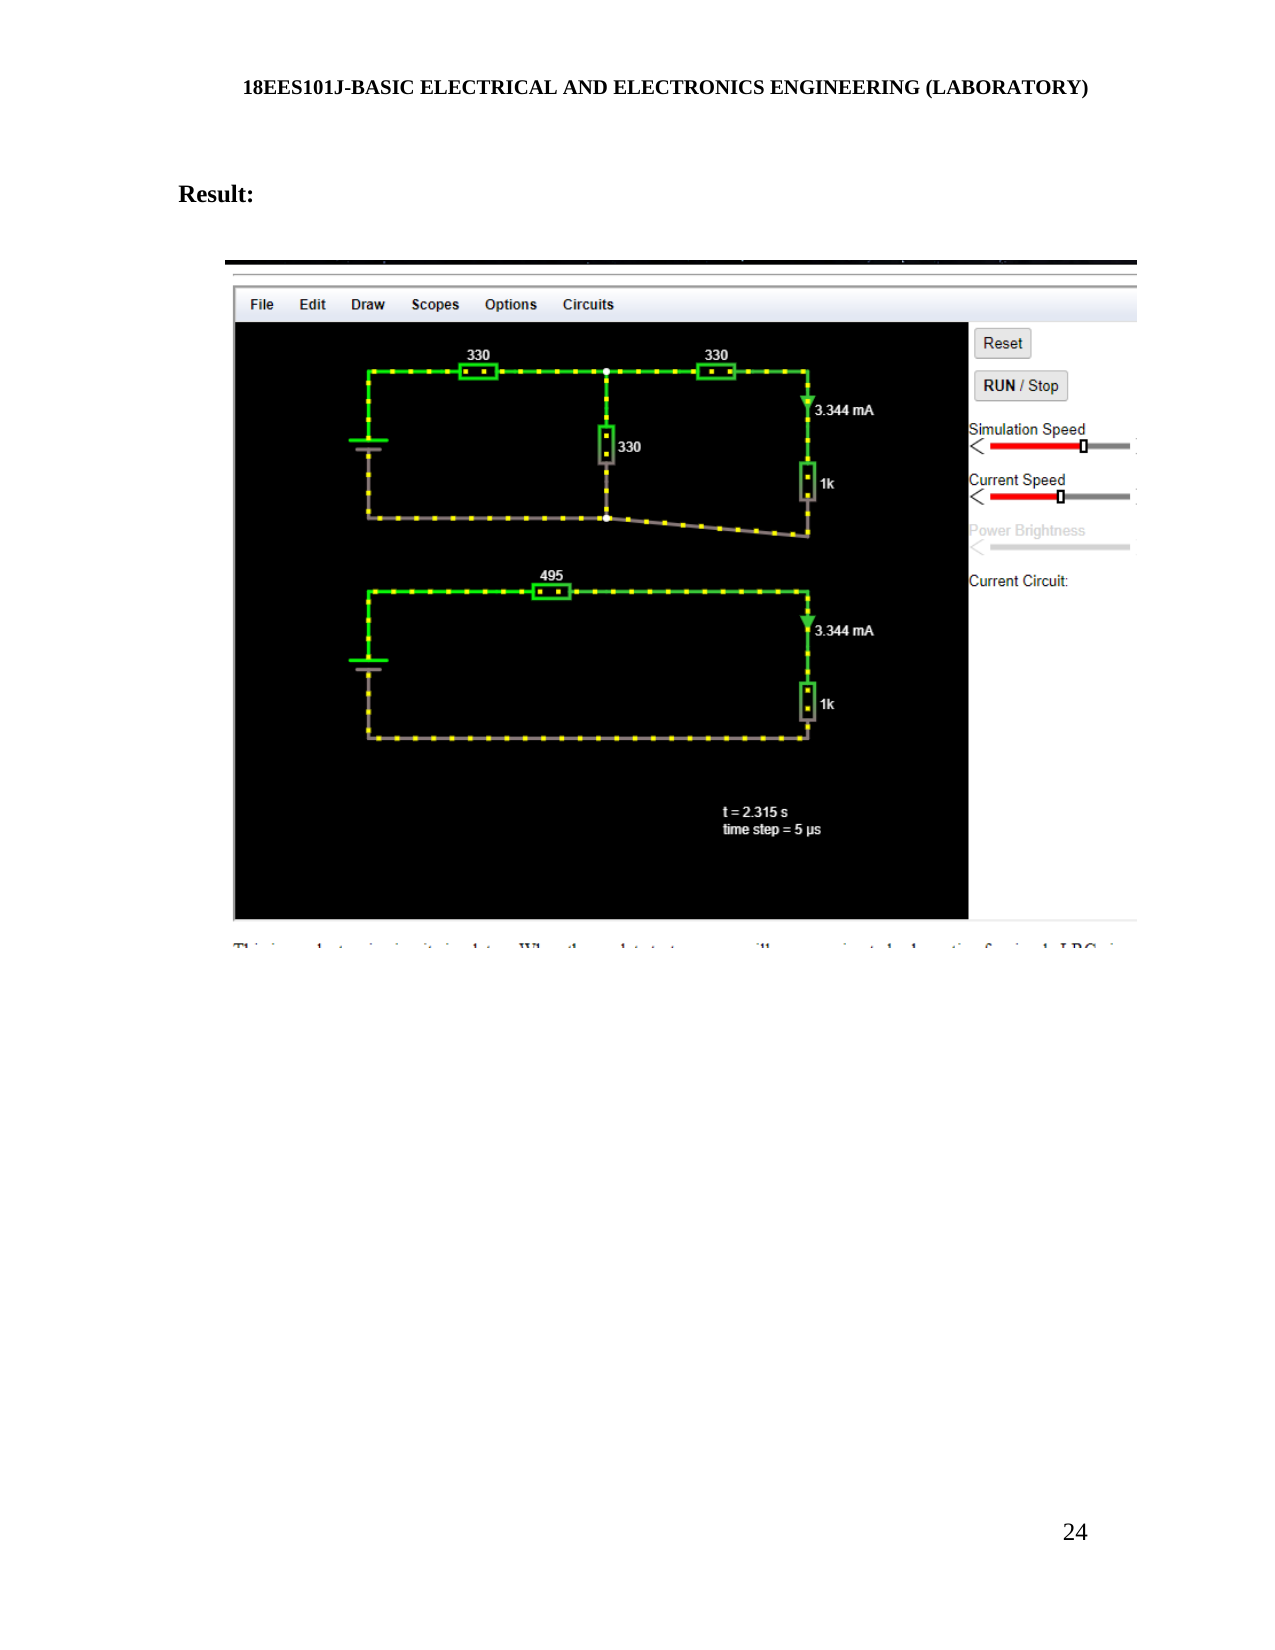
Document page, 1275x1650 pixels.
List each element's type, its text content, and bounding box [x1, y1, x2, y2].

picture [225, 260, 1137, 948]
text Result: [178, 179, 1087, 207]
